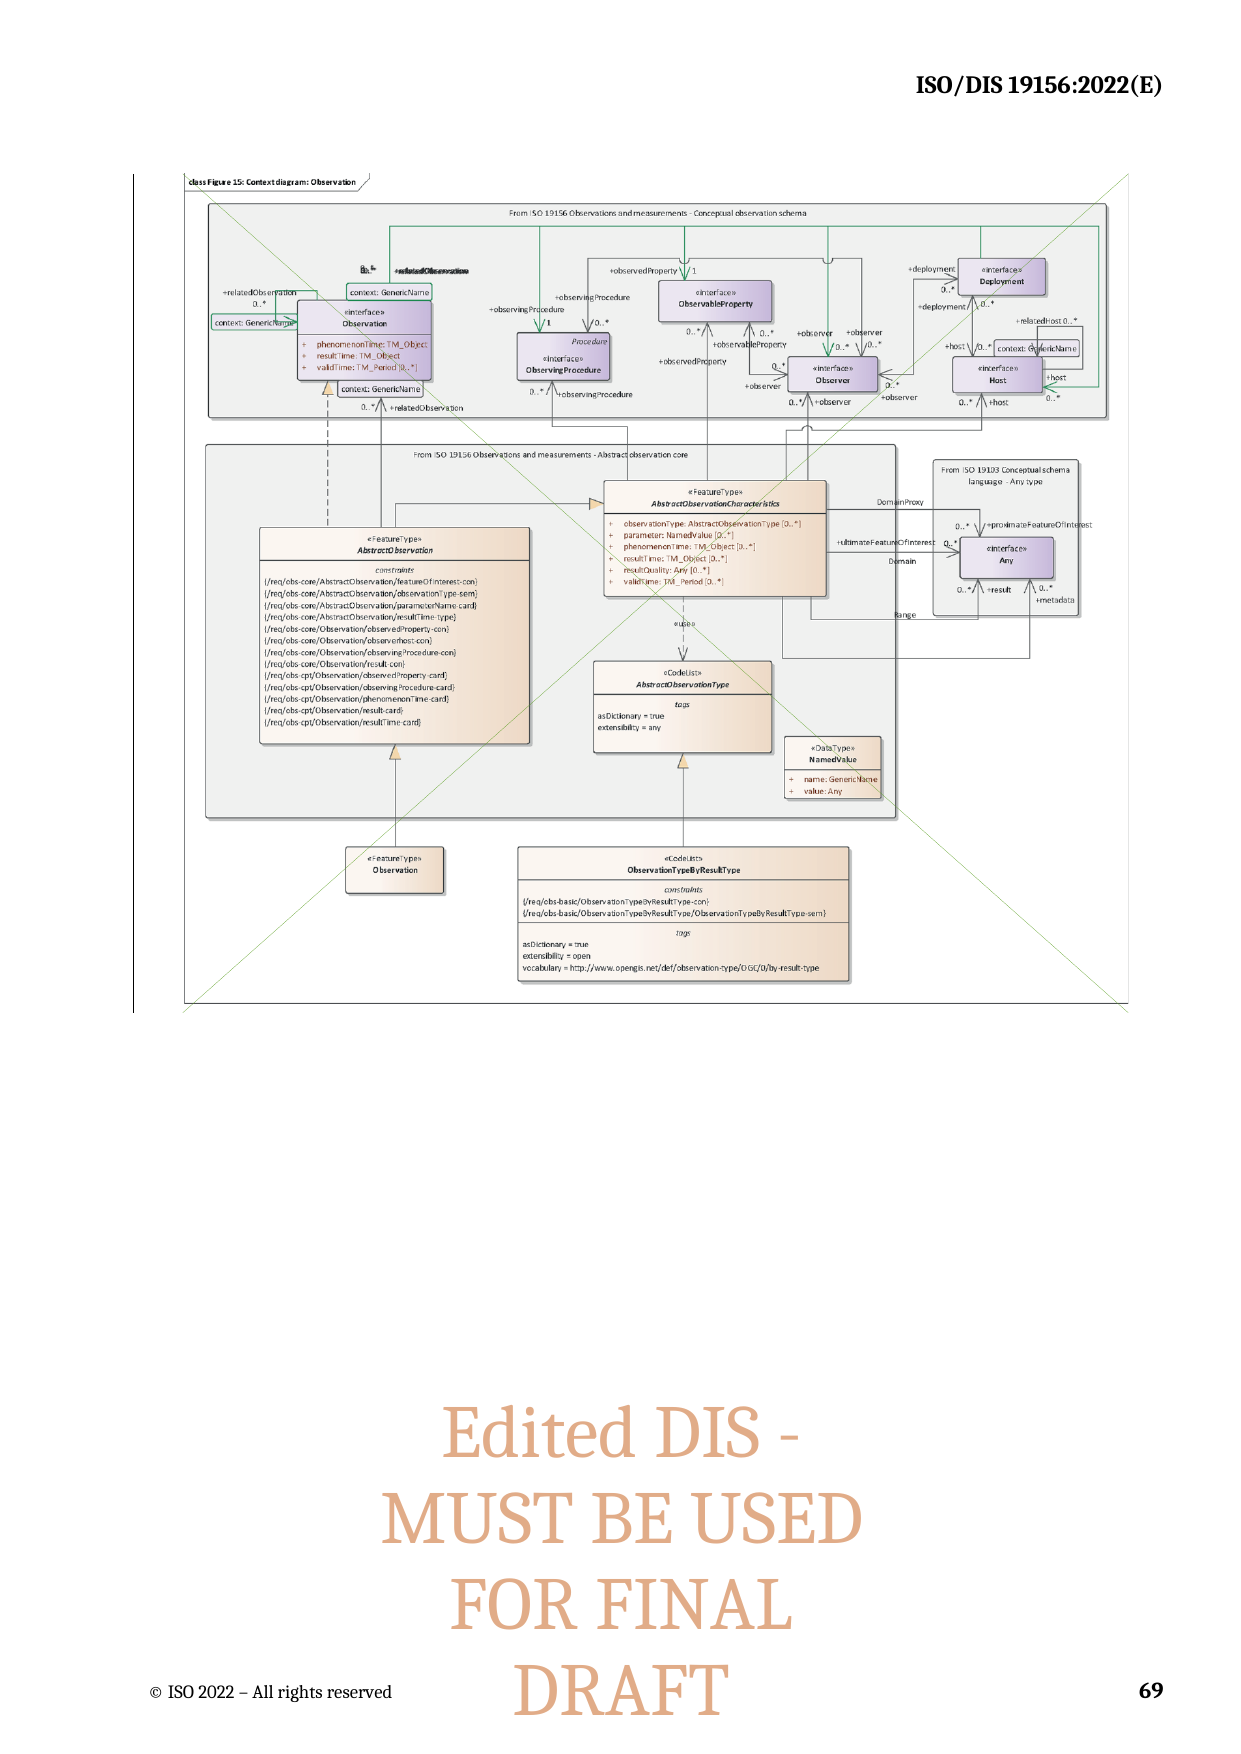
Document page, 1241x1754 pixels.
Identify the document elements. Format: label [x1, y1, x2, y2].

picture [182, 175, 654, 1012]
picture [184, 173, 1127, 592]
picture [184, 594, 1127, 1013]
picture [657, 175, 1129, 1012]
